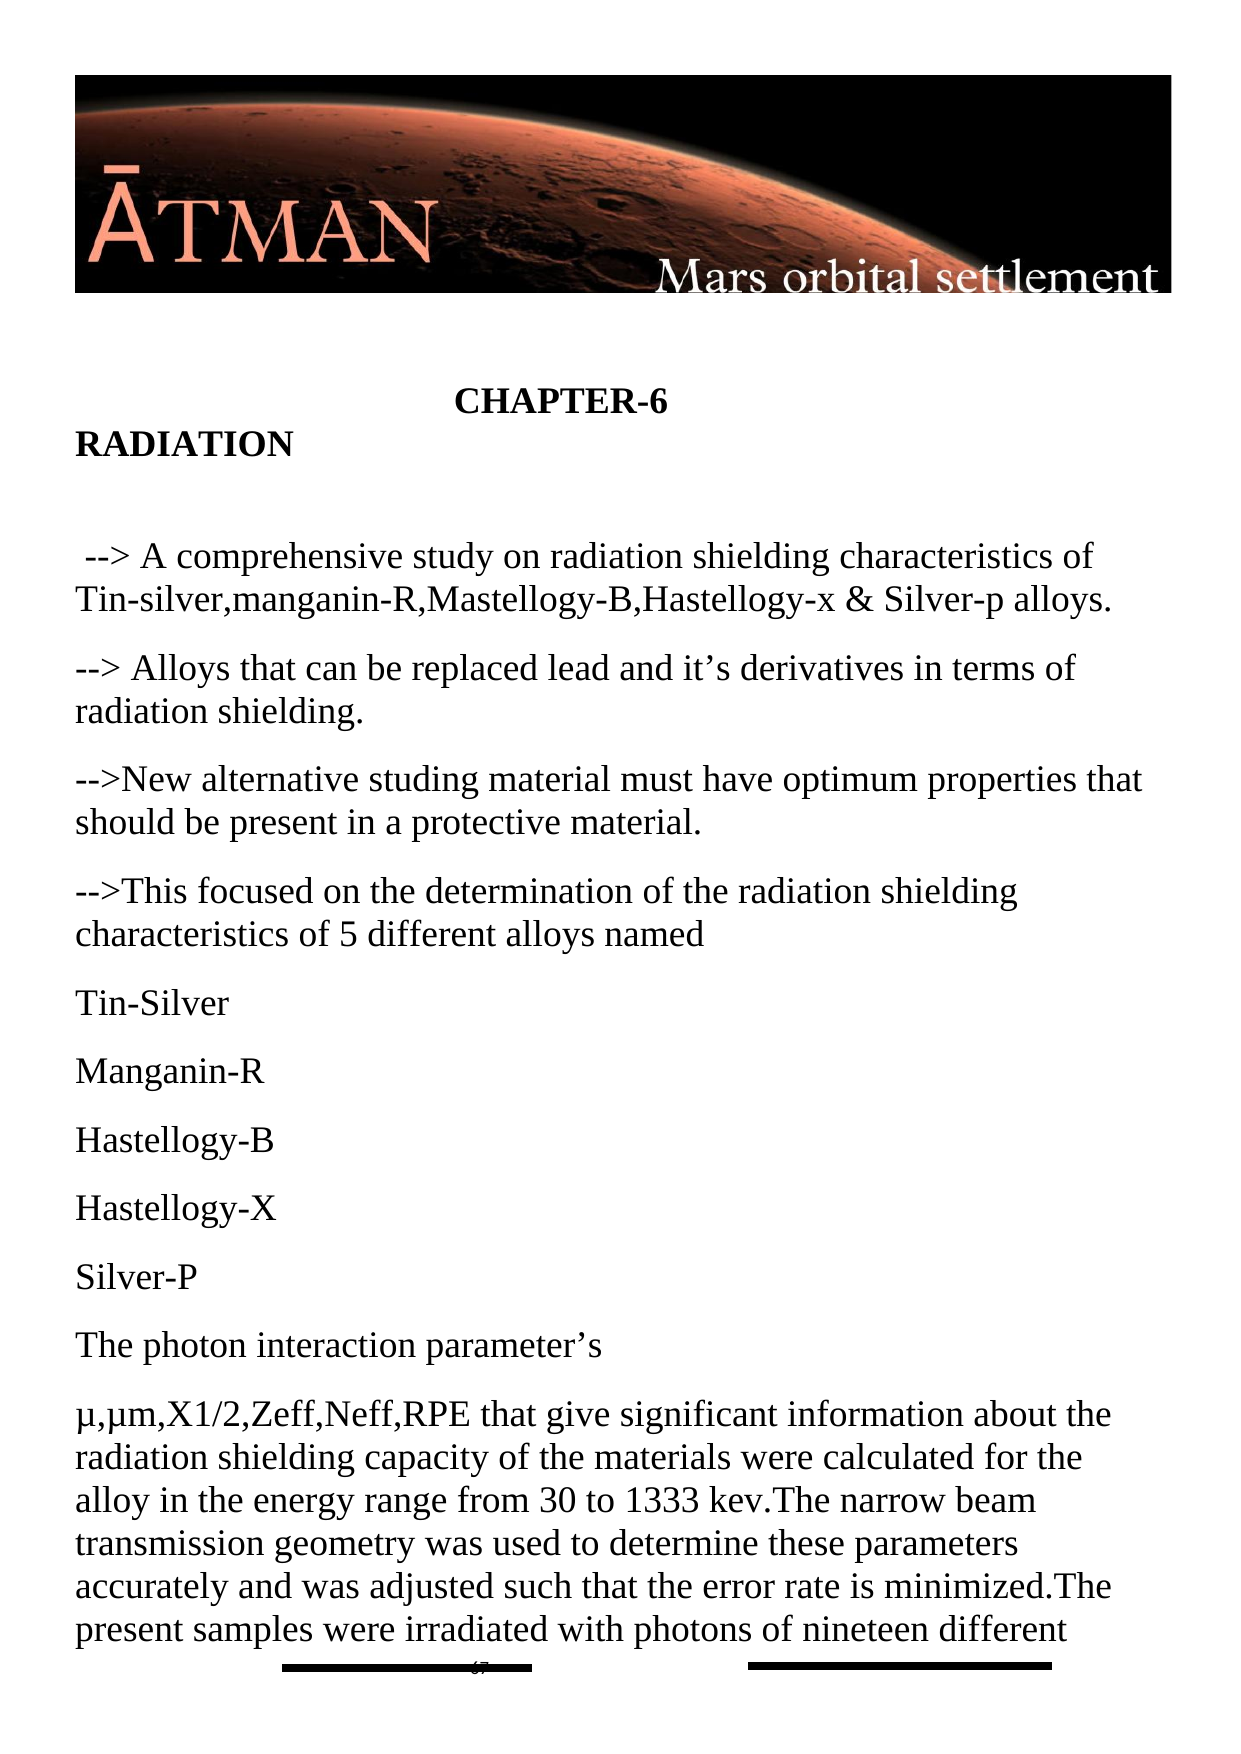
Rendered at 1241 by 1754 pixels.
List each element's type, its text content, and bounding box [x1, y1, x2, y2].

text Hastellogy-B [75, 1117, 1165, 1186]
text Manganin-R [75, 1048, 1165, 1117]
text -->This focused on the determination of the radiation shielding characteristics of 5 different alloys named [75, 868, 1165, 980]
text Silver-P [75, 1254, 1165, 1323]
text Hastellogy-X [75, 1186, 1165, 1254]
picture [75, 75, 1172, 293]
text --> Alloys that can be replaced lead and it’s derivatives in terms of radiation shielding. [75, 645, 1165, 757]
text The photon interaction parameter’s [75, 1323, 1165, 1391]
text Tin-Silver [75, 980, 1165, 1048]
text --> A comprehensive study on radiation shielding characteristics of Tin-silver,manganin-R,Mastellogy-B,Hastellogy-x & Silver-p alloys. [75, 533, 1165, 645]
text -->New alternative studing material must have optimum properties that should be present in a protective material. [75, 757, 1165, 868]
text RADIATION [75, 422, 1165, 465]
text CHAPTER-6 [337, 378, 1165, 422]
